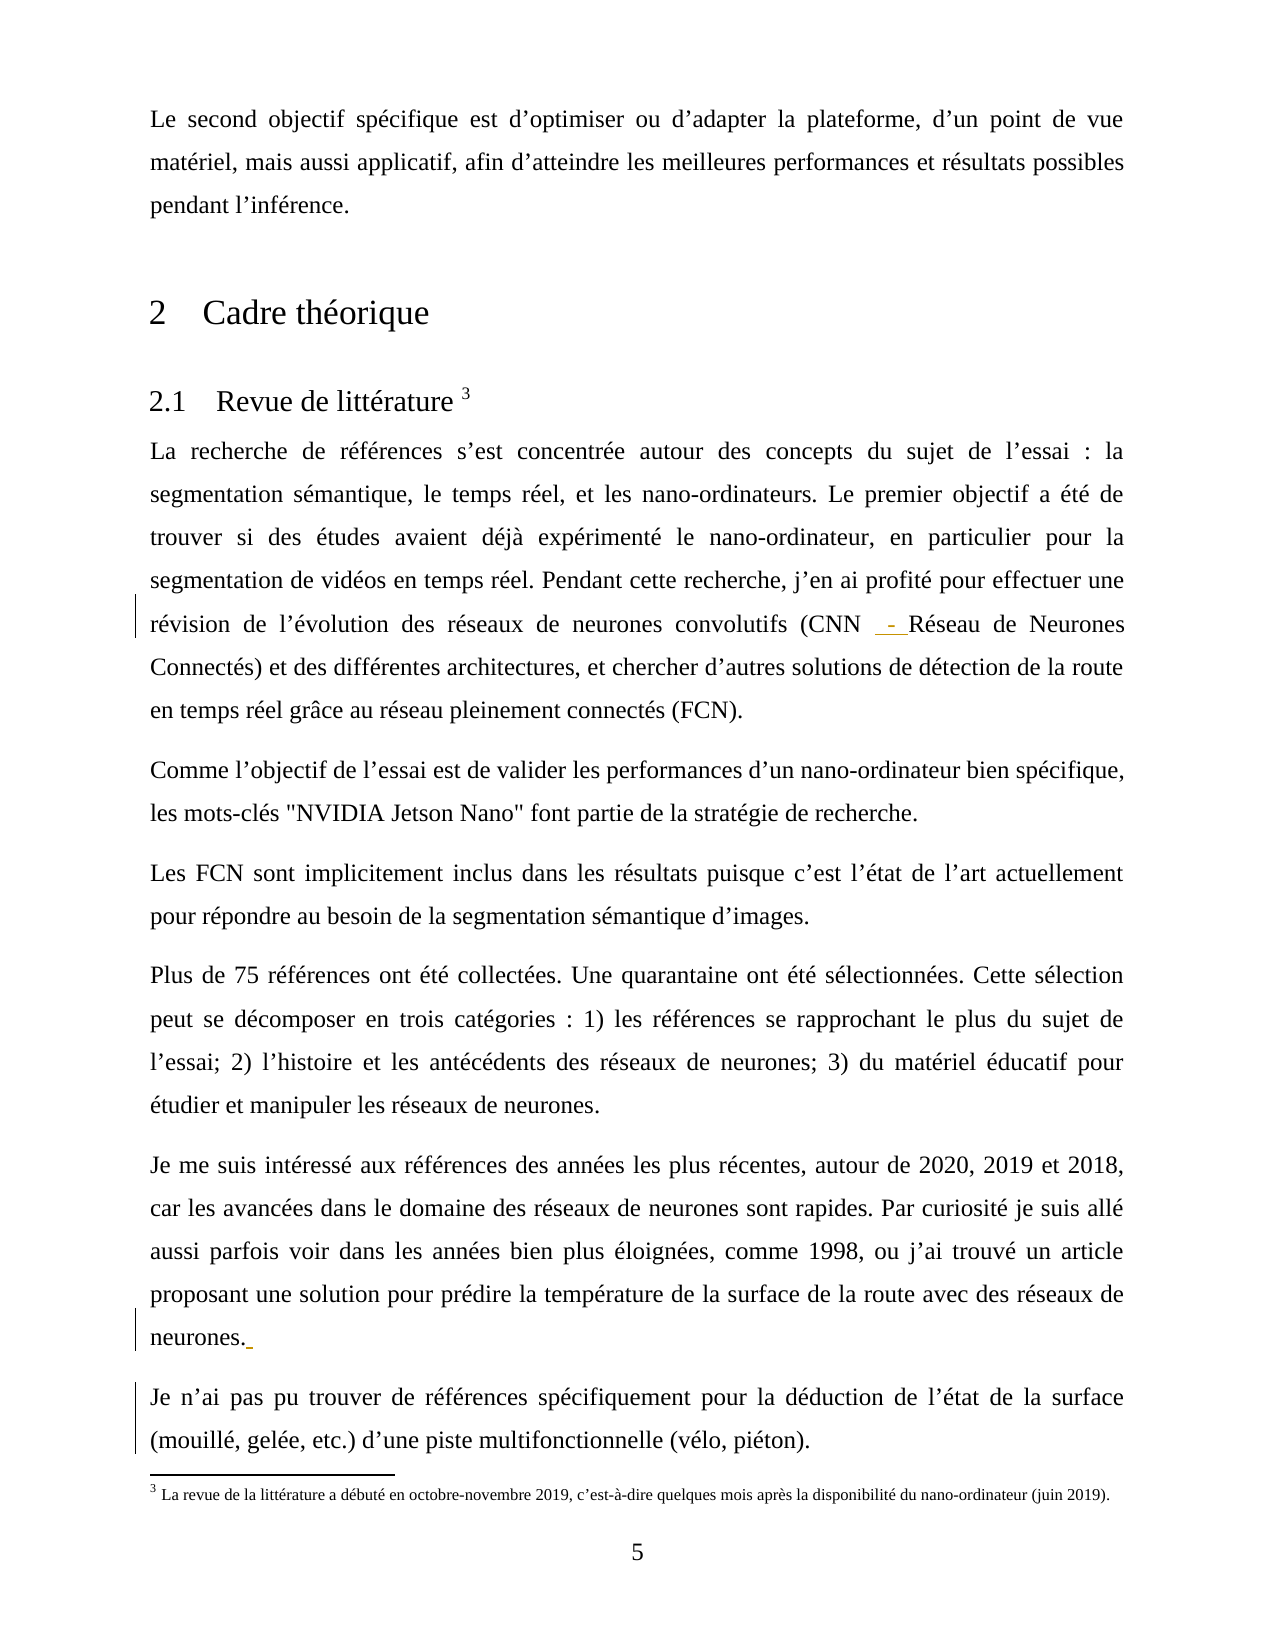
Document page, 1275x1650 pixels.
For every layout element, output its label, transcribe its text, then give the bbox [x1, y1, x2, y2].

text La recherche de références s’est concentrée autour des concepts du sujet de l’essai : la segmentation sémantique, le temps réel, et les nano-ordinateurs. Le premier objectif a été de trouver si des études avaient déjà expérimenté le nano-ordinateur, en particulier pour la segmentation de vidéos en temps réel. Pendant cette recherche, j’en ai profité pour effectuer une révision de l’évolution des réseaux de neurones convolutifs (CNN Réseau de Neurones Connectés) et des différentes architectures, et chercher d’autres solutions de détection de la route en temps réel grâce au réseau pleinement connectés (FCN). [150, 436, 1125, 724]
text Comme l’objectif de l’essai est de valider les performances d’un nano-ordinateur bien spécifique, les mots-clés "NVIDIA Jetson Nano" font partie de la stratégie de recherche. [150, 755, 1125, 827]
subtitle Cadre théorique [148, 291, 1125, 332]
subtitle Revue de littérature [148, 383, 1125, 418]
text Je me suis intéressé aux références des années les plus récentes, autour de 2020, 2019 et 2018, car les avancées dans le domaine des réseaux de neurones sont rapides. Par curiosité je suis allé aussi parfois voir dans les années bien plus éloignées, comme 1998, ou j’ai trouvé un article proposant une solution pour prédire la température de la surface de la route avec des réseaux de neurones. [150, 1150, 1125, 1351]
text Plus de 75 références ont été collectées. Une quarantaine ont été sélectionnées. Cette sélection peut se décomposer en trois catégories : 1) les références se rapprochant le plus du sujet de l’essai; 2) l’histoire et les antécédents des réseaux de neurones; 3) du matériel éducatif pour étudier et manipuler les réseaux de neurones. [150, 961, 1125, 1119]
text Le second objectif spécifique est d’optimiser ou d’adapter la plateforme, d’un point de vue matériel, mais aussi applicatif, afin d’atteindre les meilleures performances et résultats possibles pendant l’inférence. [150, 104, 1125, 219]
text Je n’ai pas pu trouver de références spécifiquement pour la déduction de l’état de la surface (mouillé, gelée, etc.) d’une piste multifonctionnelle (vélo, piéton). [150, 1382, 1125, 1454]
text Les FCN sont implicitement inclus dans les résultats puisque c’est l’état de l’art actuellement pour répondre au besoin de la segmentation sémantique d’images. [150, 858, 1125, 929]
